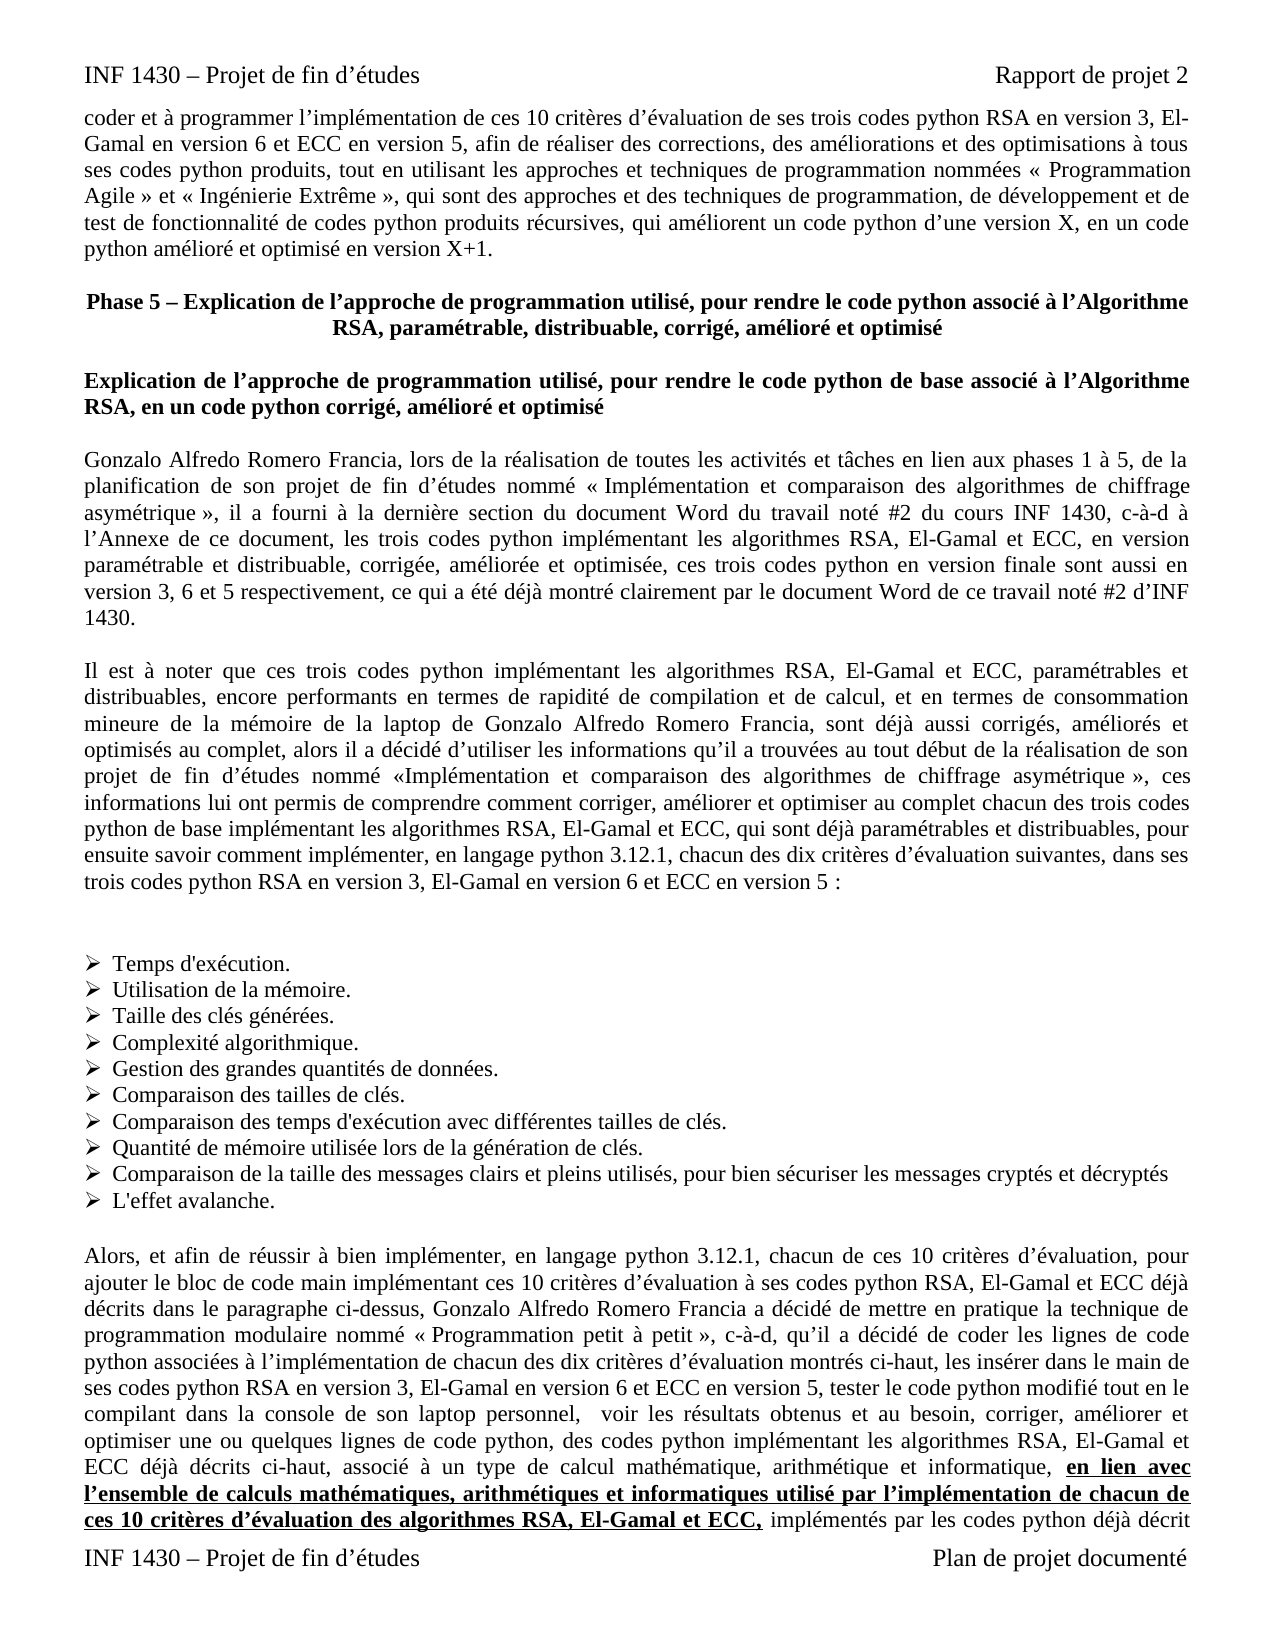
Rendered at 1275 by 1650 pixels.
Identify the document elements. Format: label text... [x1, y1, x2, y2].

list Taille des clés générées. [84, 1002, 1191, 1029]
text Il est à noter que ces trois codes python implémentant les algorithmes RSA, El-Gamal et ECC, paramétrables et distribuables, encore performants en termes de rapidité de compilation et de calcul, et en termes de consommation mineure de la mémoire de la laptop de Gonzalo Alfredo Romero Francia, sont déjà aussi corrigés, améliorés et optimisés au complet, alors il a décidé d’utiliser les informations qu’il a trouvées au tout début de la réalisation de son projet de fin d’études nommé «Implémentation et comparaison des algorithmes de chiffrage asymétrique », ces informations lui ont permis de comprendre comment corriger, améliorer et optimiser au complet chacun des trois codes python de base implémentant les algorithmes RSA, El-Gamal et ECC, qui sont déjà paramétrables et distribuables, pour ensuite savoir comment implémenter, en langage python 3.12.1, chacun des dix critères d’évaluation suivantes, dans ses trois codes python RSA en version 3, El-Gamal en version 6 et ECC en version 5 : [84, 657, 1191, 894]
list Comparaison des tailles de clés. [84, 1081, 1191, 1108]
text Gonzalo Alfredo Romero Francia, lors de la réalisation de toutes les activités et tâches en lien aux phases 1 à 5, de la planification de son projet de fin d’études nommé « Implémentation et comparaison des algorithmes de chiffrage asymétrique », il a fourni à la dernière section du document Word du travail noté #2 du cours INF 1430, c-à-d à l’Annexe de ce document, les trois codes python implémentant les algorithmes RSA, El-Gamal et ECC, en version paramétrable et distribuable, corrigée, améliorée et optimisée, ces trois codes python en version finale sont aussi en version 3, 6 et 5 respectivement, ce qui a été déjà montré clairement par le document Word de ce travail noté #2 d’INF 1430. [84, 446, 1191, 631]
list Comparaison des temps d'exécution avec différentes tailles de clés. [84, 1108, 1191, 1134]
list Temps d'exécution. [84, 950, 1191, 976]
text Phase 5 – Explication de l’approche de programmation utilisé, pour rendre le code python associé à l’Algorithme RSA, paramétrable, distribuable, corrigé, amélioré et optimisé [84, 288, 1191, 341]
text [84, 103, 1191, 262]
list Comparaison de la taille des messages clairs et pleins utilisés, pour bien sécuriser les messages cryptés et décryptés [84, 1161, 1191, 1187]
text Explication de l’approche de programmation utilisé, pour rendre le code python de base associé à l’Algorithme RSA, en un code python corrigé, amélioré et optimisé [84, 367, 1191, 420]
list Gestion des grandes quantités de données. [84, 1055, 1191, 1081]
list L'effet avalanche. [84, 1187, 1191, 1213]
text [84, 1242, 1191, 1503]
list Complexité algorithmique. [84, 1029, 1191, 1055]
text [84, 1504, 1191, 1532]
list Utilisation de la mémoire. [84, 976, 1191, 1002]
list Quantité de mémoire utilisée lors de la génération de clés. [84, 1134, 1191, 1161]
